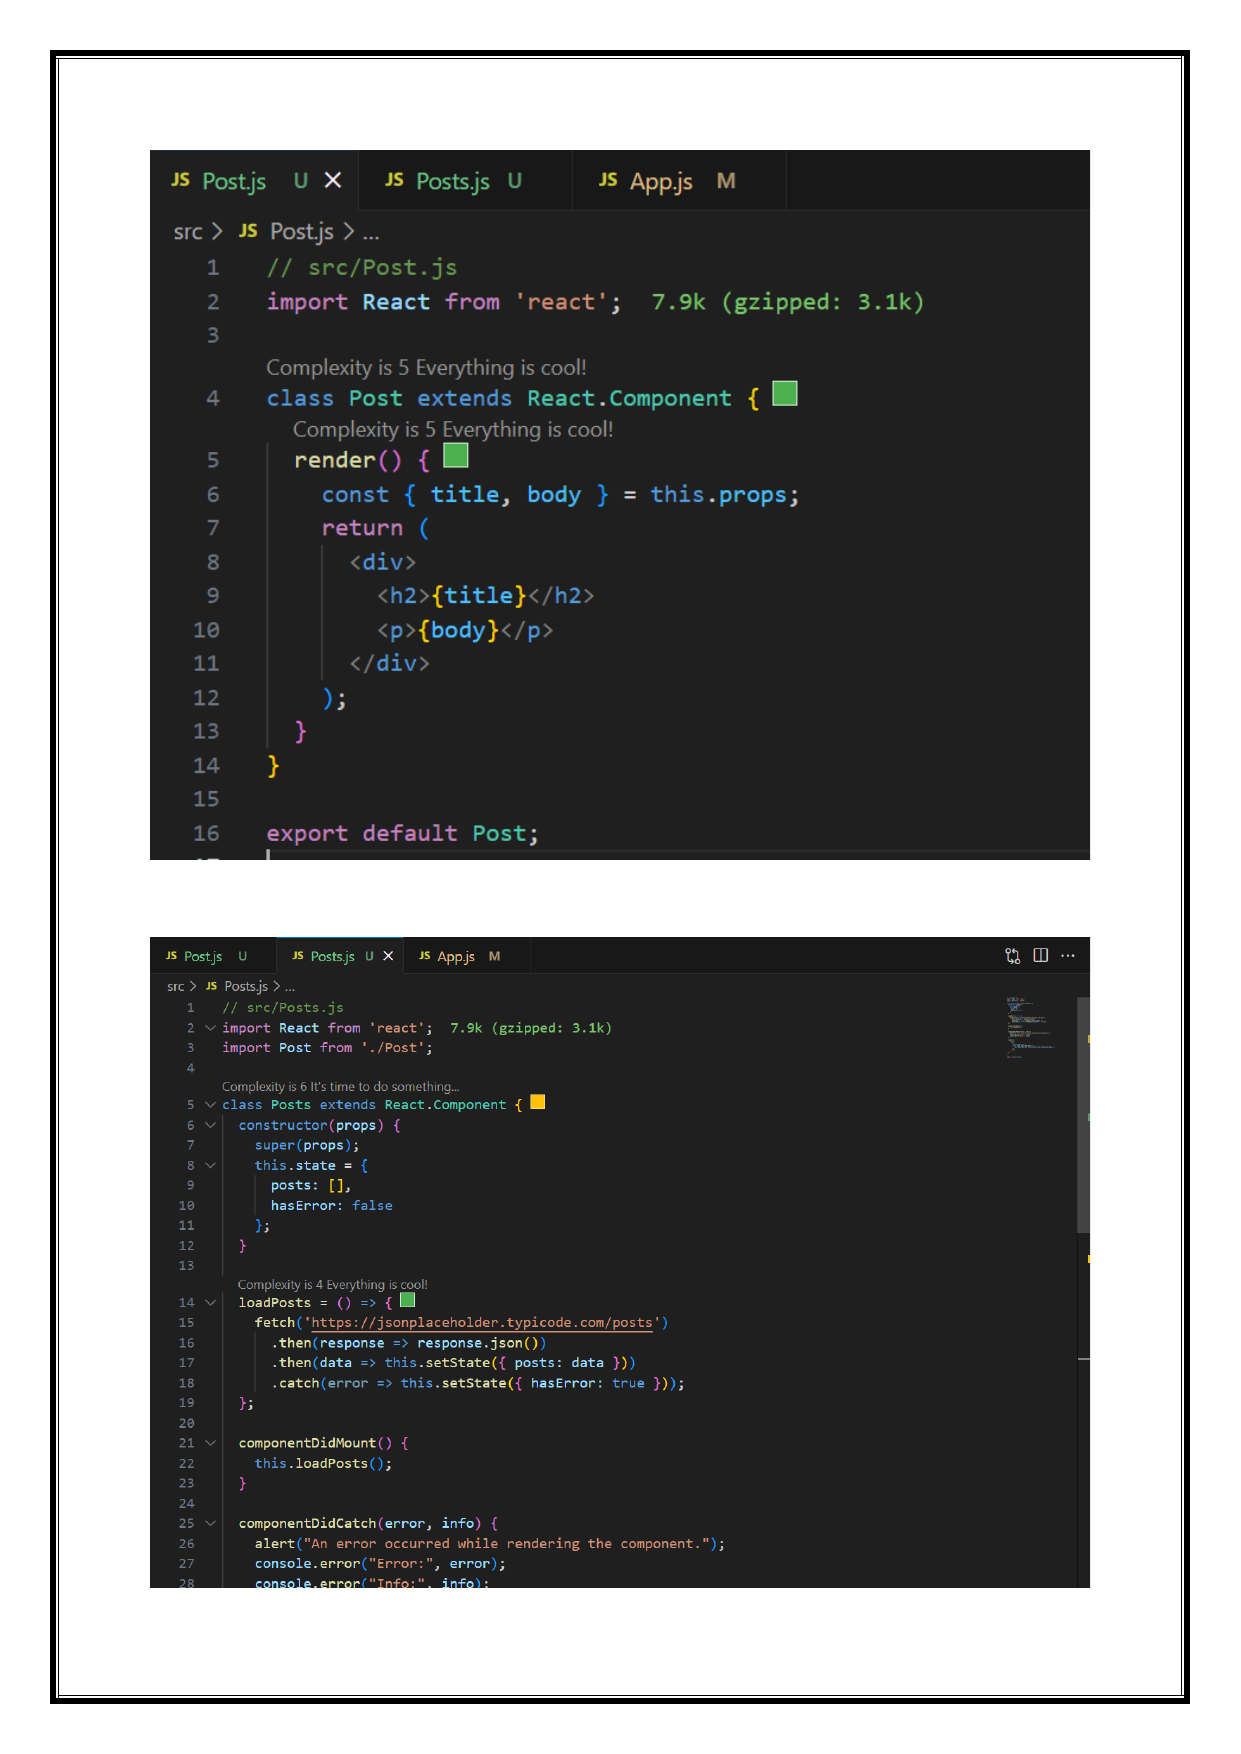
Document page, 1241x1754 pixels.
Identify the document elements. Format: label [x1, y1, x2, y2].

picture [150, 937, 1091, 1588]
picture [150, 150, 1091, 860]
